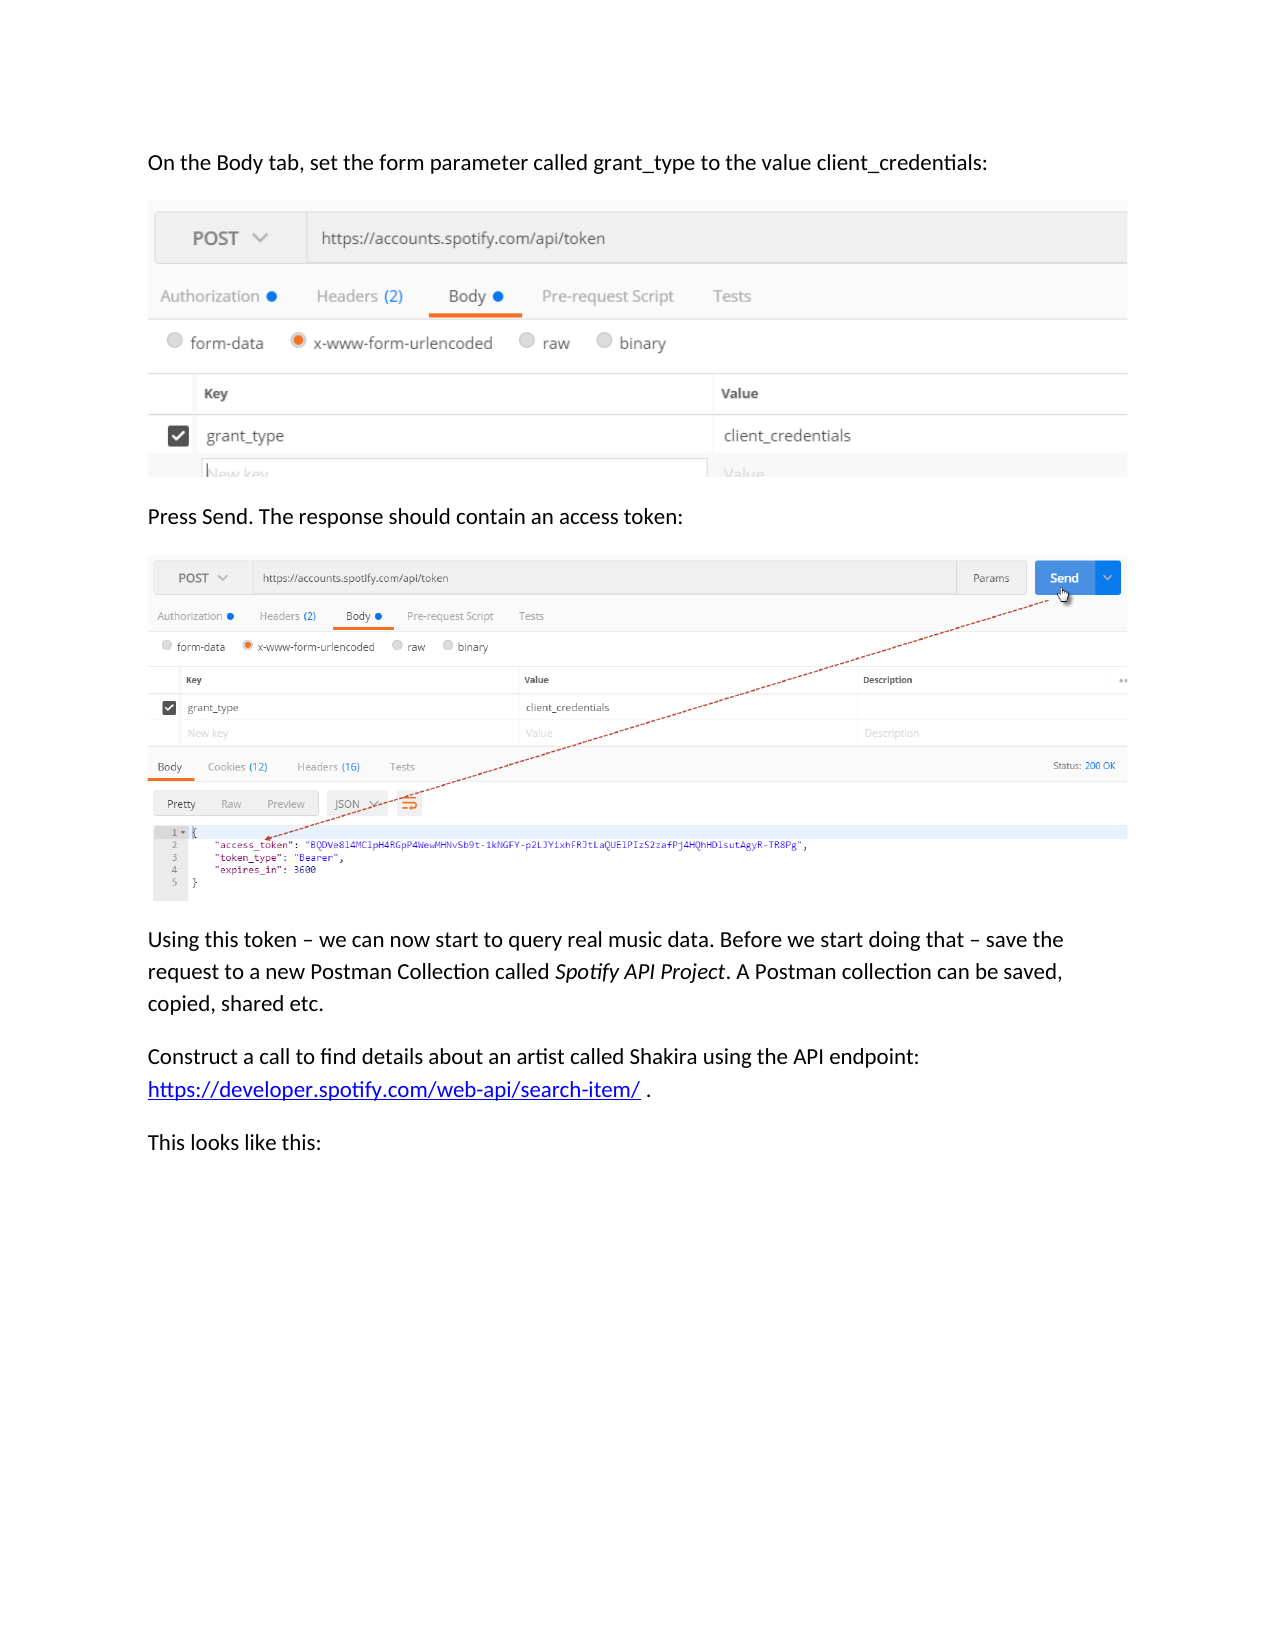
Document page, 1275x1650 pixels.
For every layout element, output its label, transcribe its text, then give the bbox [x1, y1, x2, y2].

picture [147, 555, 1128, 901]
text Construct a call to find details about an artist called Shakira using the API endpoint: https://developer.spotify.com/web-api/search-item/ . [148, 1042, 1127, 1103]
text On the Body tab, set the form parameter called grant_type to the value client_credentials: [148, 148, 1127, 176]
text Press Send. The response should contain an access token: [148, 502, 1127, 530]
text Using this token – we can now start to query real music data. Before we start doing that – save the request to a new Postman Collection called Spotify API Project. A Postman collection can be saved, copied, shared etc. [148, 925, 1127, 1017]
picture [147, 200, 1128, 477]
text This looks like this: [148, 1128, 1127, 1156]
